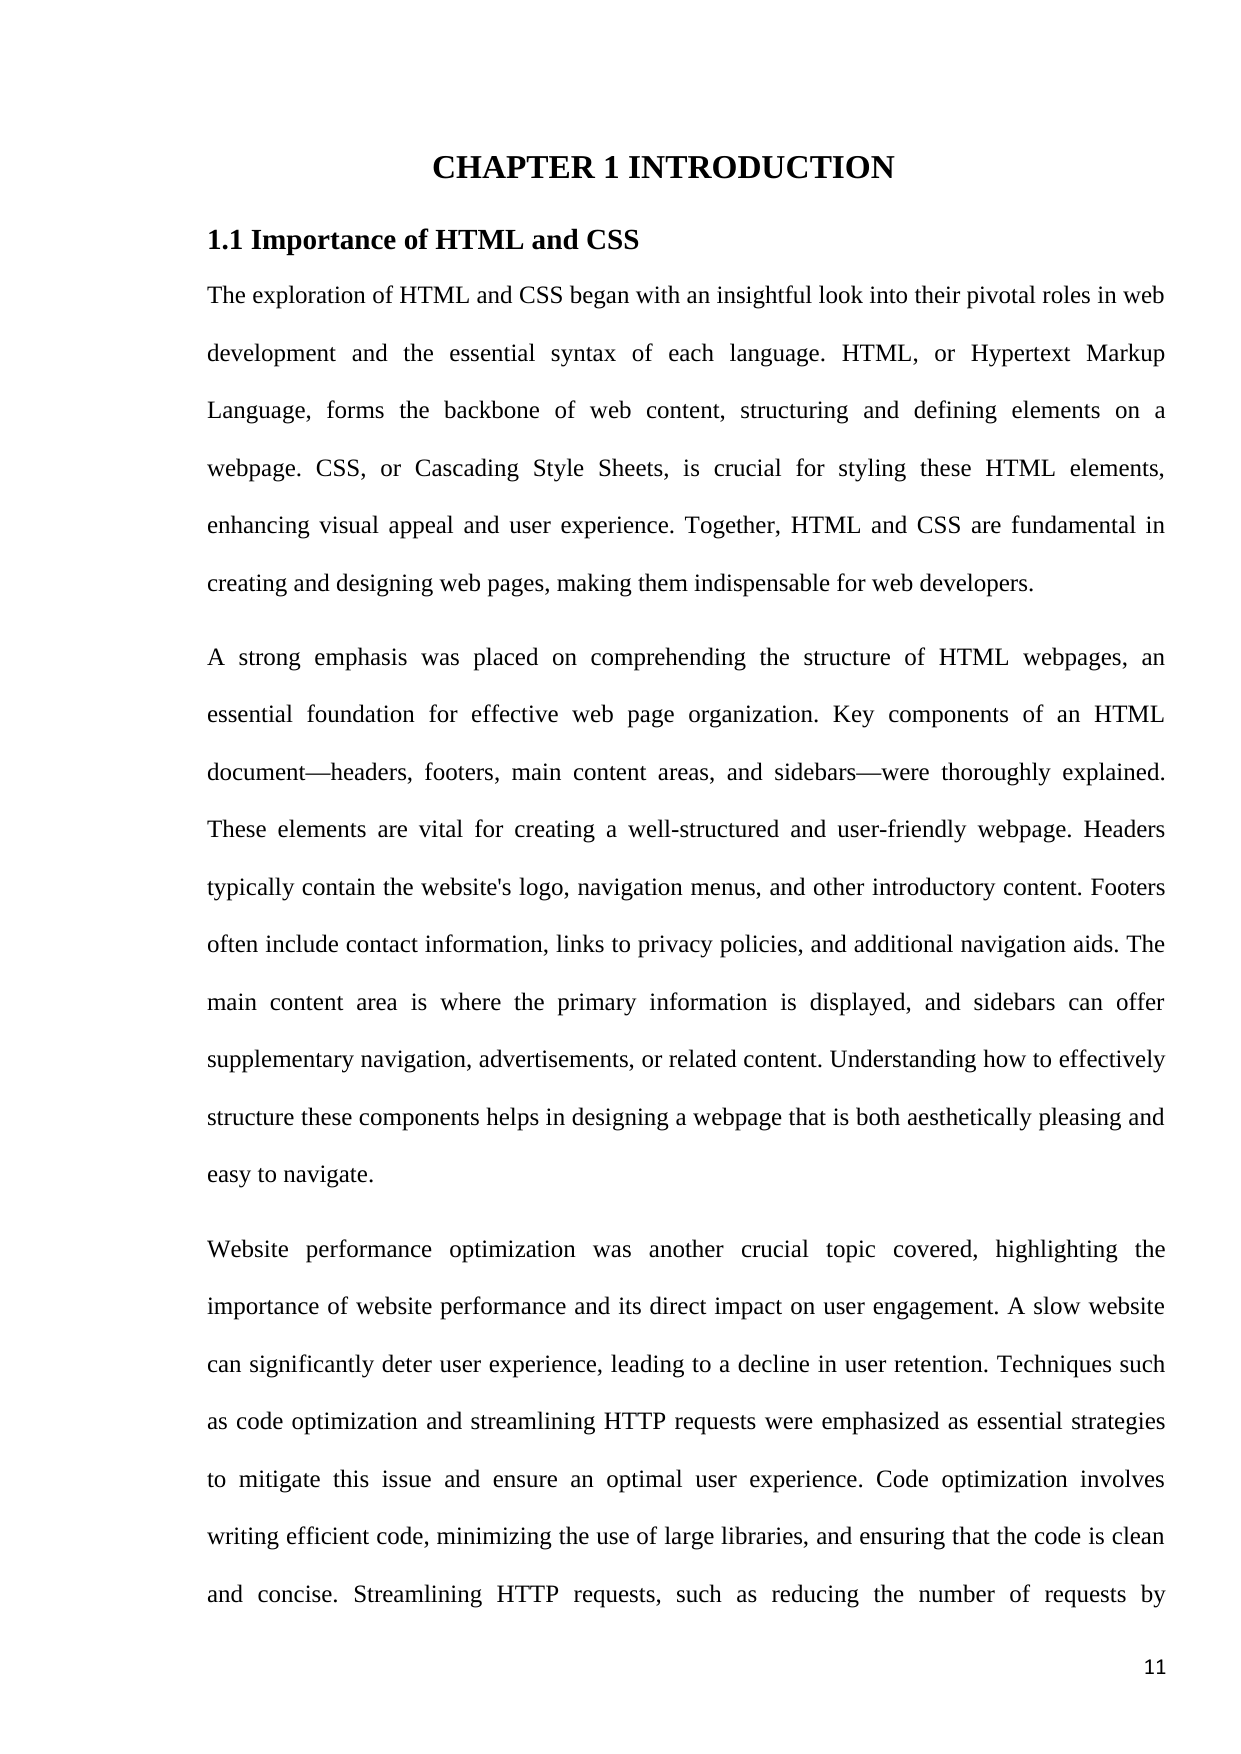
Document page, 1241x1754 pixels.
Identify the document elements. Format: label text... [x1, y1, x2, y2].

text The exploration of HTML and CSS began with an insightful look into their pivotal roles in web development and the essential syntax of each language. HTML, or Hypertext Markup Language, forms the backbone of web content, structuring and defining elements on a webpage. CSS, or Cascading Style Sheets, is crucial for styling these HTML elements, enhancing visual appeal and user experience. Together, HTML and CSS are fundamental in creating and designing web pages, making them indispensable for web developers. [207, 280, 1166, 597]
text A strong emphasis was placed on comprehending the structure of HTML webpages, an essential foundation for effective web page organization. Key components of an HTML document—headers, footers, main content areas, and sidebars—were thoroughly explained. These elements are vital for creating a well-structured and user-friendly webpage. Headers typically contain the website's logo, navigation menus, and other introductory content. Footers often include contact information, links to privacy policies, and additional navigation aids. The main content area is where the primary information is displayed, and sidebars can offer supplementary navigation, advertisements, or related content. Understanding how to effectively structure these components helps in designing a webpage that is both aesthetically pleasing and easy to navigate. [207, 642, 1166, 1188]
text 1.1 Importance of HTML and CSS [207, 222, 1166, 255]
text CHAPTER 1 INTRODUCTION [357, 148, 1166, 186]
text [207, 1234, 1166, 1607]
